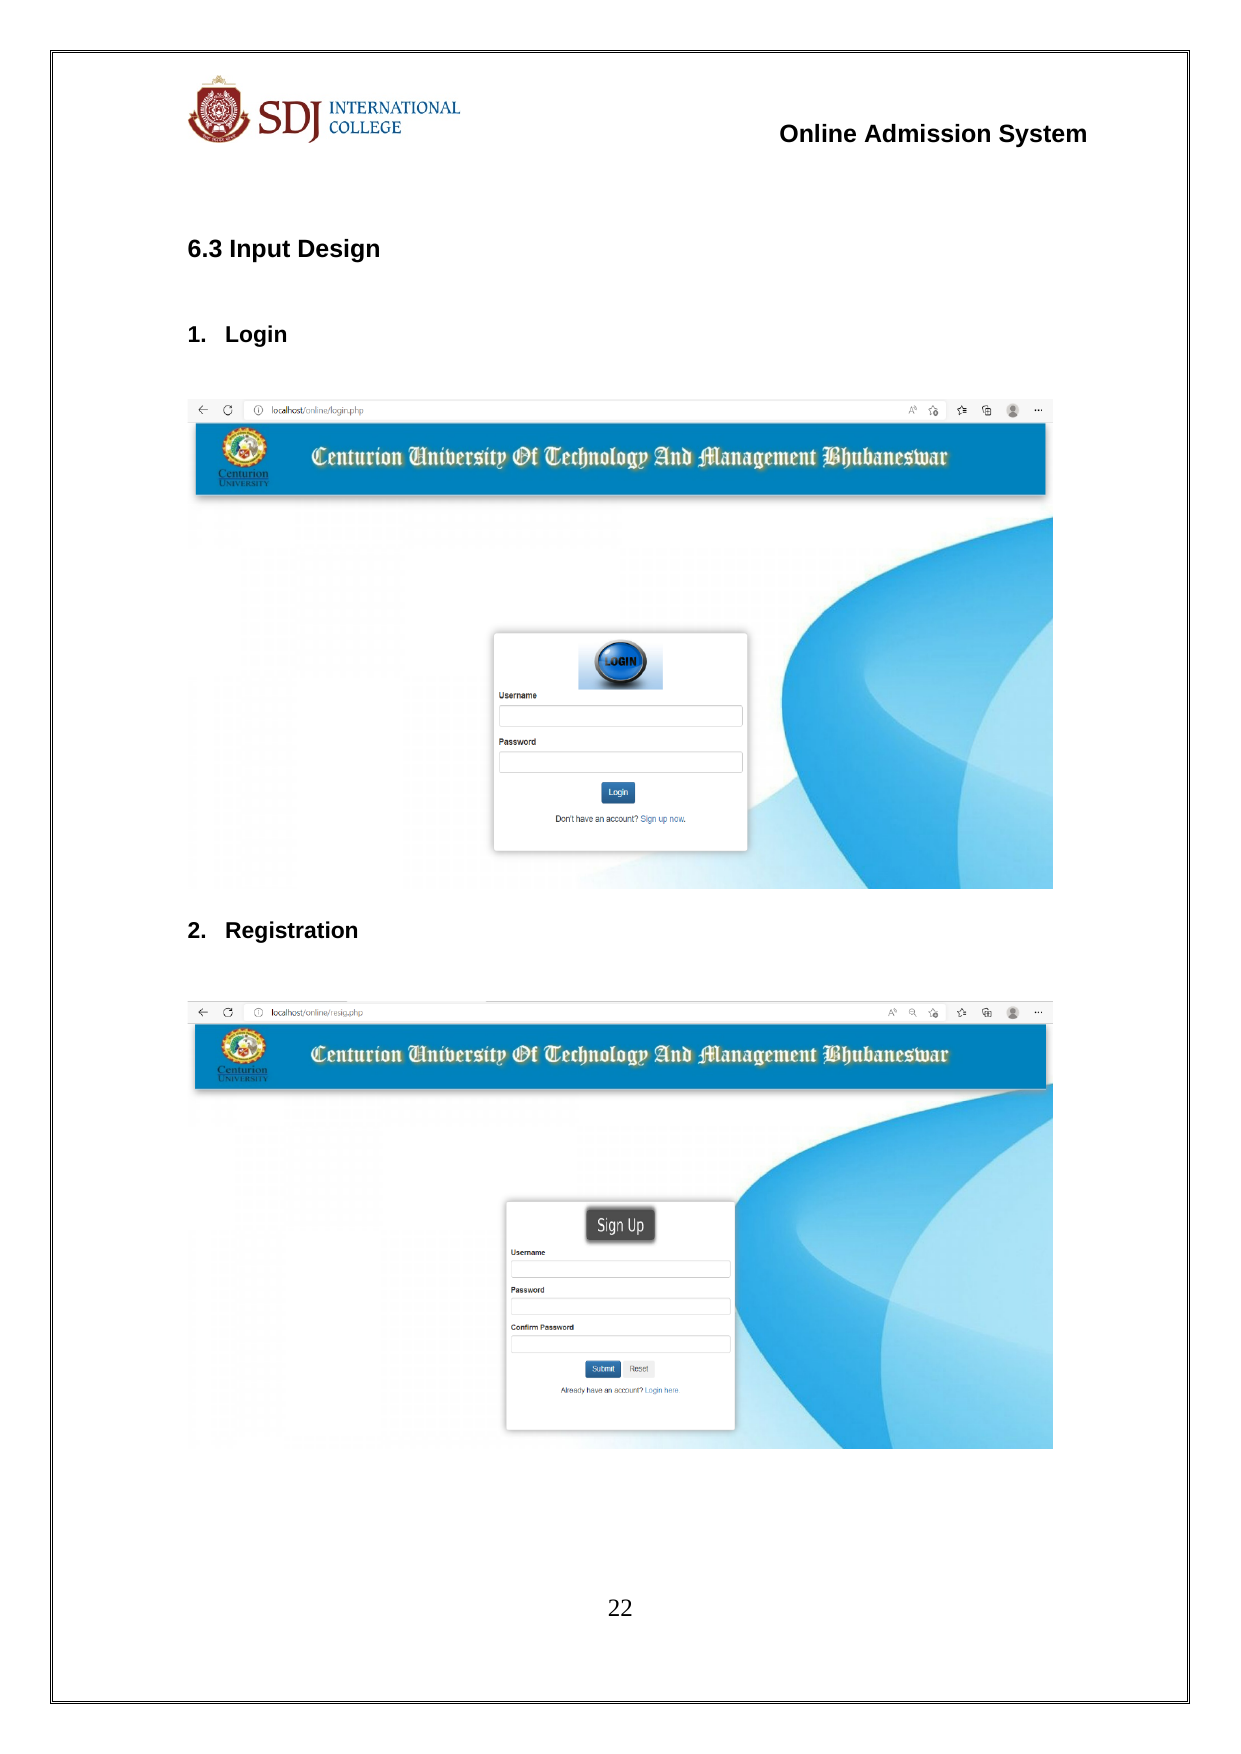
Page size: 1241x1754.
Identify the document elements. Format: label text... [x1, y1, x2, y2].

text 6.3 Input Design [187, 234, 1053, 263]
list Login [187, 321, 1053, 347]
list Registration [187, 917, 1053, 944]
picture [187, 1001, 1053, 1449]
picture [187, 75, 461, 143]
picture [187, 399, 1053, 889]
